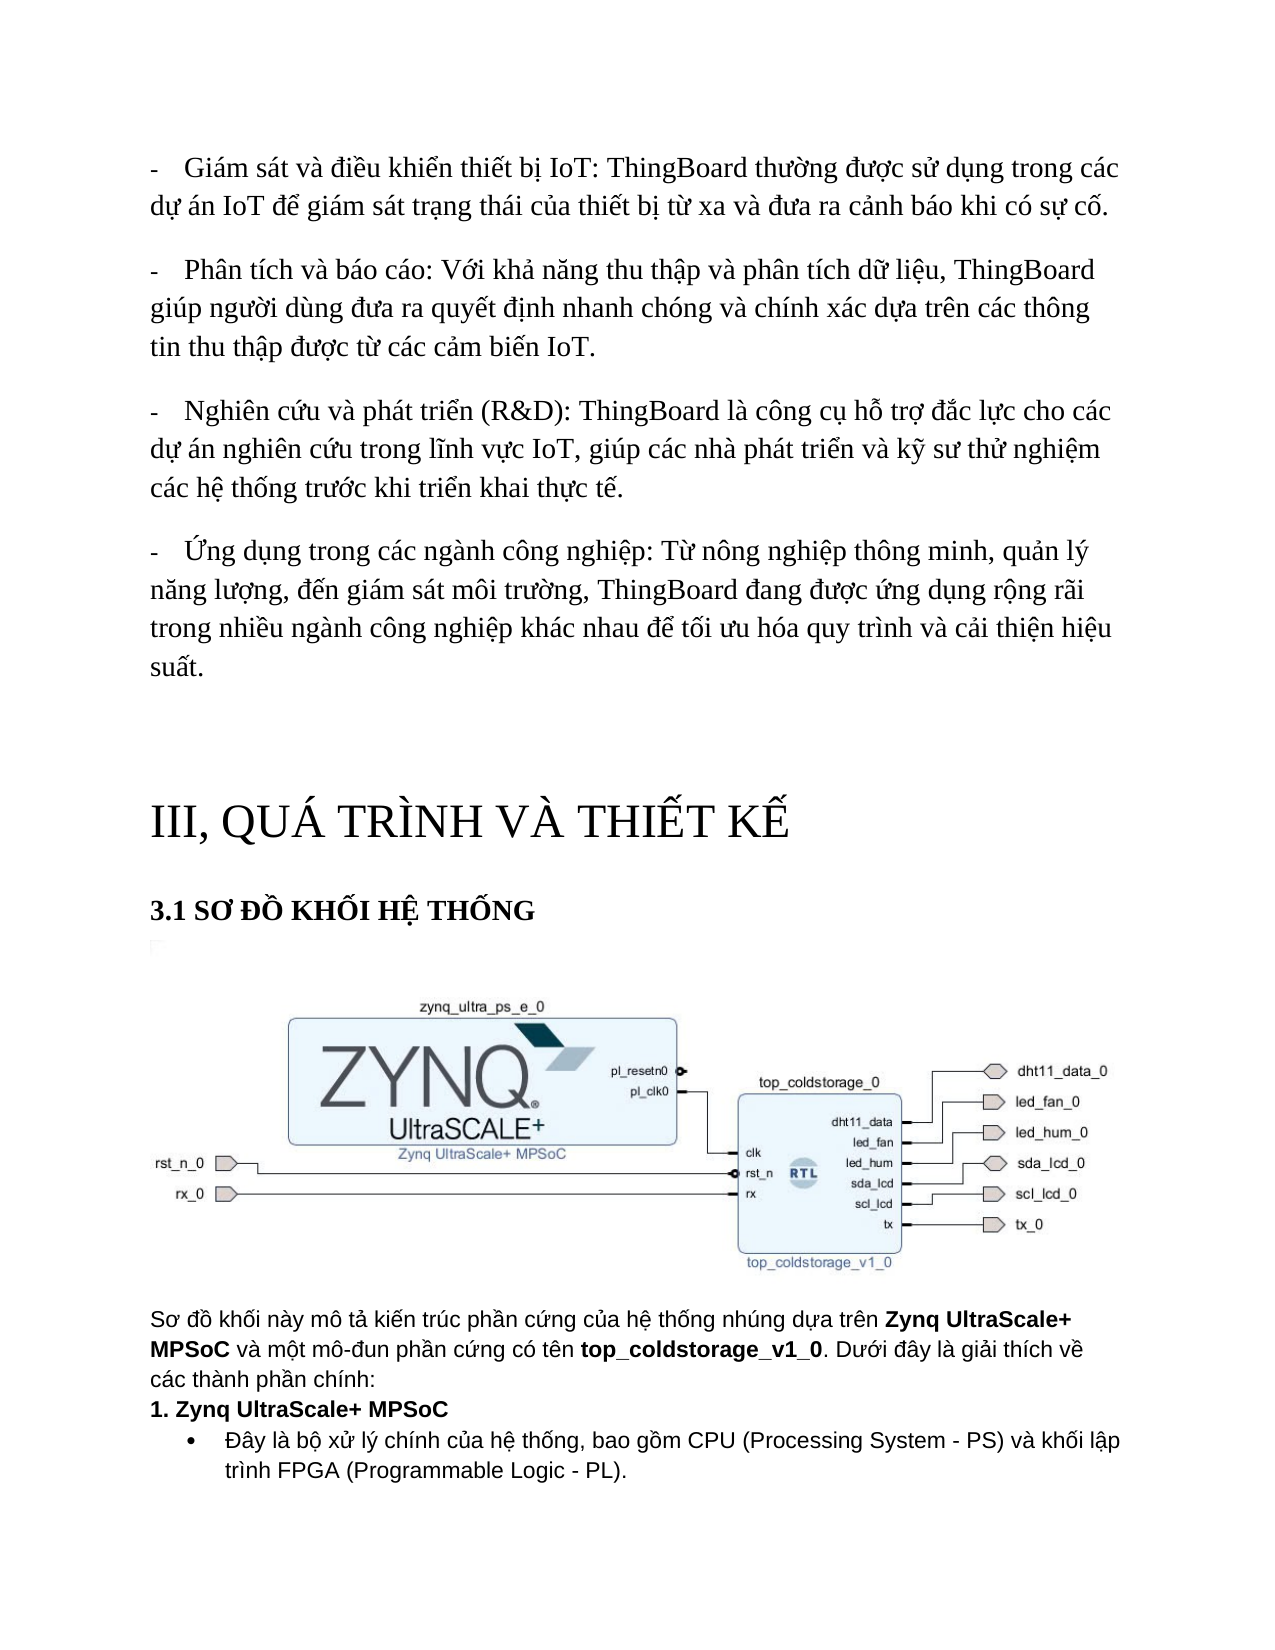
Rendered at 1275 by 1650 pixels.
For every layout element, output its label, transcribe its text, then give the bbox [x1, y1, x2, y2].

text Sơ đồ khối này mô tả kiến trúc phần cứng của hệ thống nhúng dựa trên Zynq UltraScale+ MPSoC và một mô-đun phần cứng có tên top_coldstorage_v1_0. Dưới đây là giải thích về các thành phần chính: [150, 1306, 1125, 1392]
text - Phân tích và báo cáo: Với khả năng thu thập và phân tích dữ liệu, ThingBoard giúp người dùng đưa ra quyết định nhanh chóng và chính xác dựa trên các thông tin thu thập được từ các cảm biến IoT. [150, 252, 1125, 363]
subtitle 3.1 SƠ ĐỒ KHỐI HỆ THỐNG [150, 893, 1125, 927]
text - Nghiên cứu và phát triển (R&D): ThingBoard là công cụ hỗ trợ đắc lực cho các dự án nghiên cứu trong lĩnh vực IoT, giúp các nhà phát triển và kỹ sư thử nghiệm các hệ thống trước khi triển khai thực tế. [150, 393, 1125, 503]
subtitle III, QUÁ TRÌNH VÀ THIẾT KẾ [150, 793, 1125, 848]
list Đây là bộ xử lý chính của hệ thống, bao gồm CPU (Processing System - PS) và khối lập trình FPGA (Programmable Logic - PL). [187, 1427, 1125, 1483]
picture [150, 940, 1125, 1302]
text - Giám sát và điều khiển thiết bị IoT: ThingBoard thường được sử dụng trong các dự án IoT để giám sát trạng thái của thiết bị từ xa và đưa ra cảnh báo khi có sự cố. [150, 150, 1125, 222]
text - Ứng dụng trong các ngành công nghiệp: Từ nông nghiệp thông minh, quản lý năng lượng, đến giám sát môi trường, ThingBoard đang được ứng dụng rộng rãi trong nhiều ngành công nghiệp khác nhau để tối ưu hóa quy trình và cải thiện hiệu suất. [150, 533, 1125, 682]
text 1. Zynq UltraScale+ MPSoC [150, 1396, 1125, 1423]
